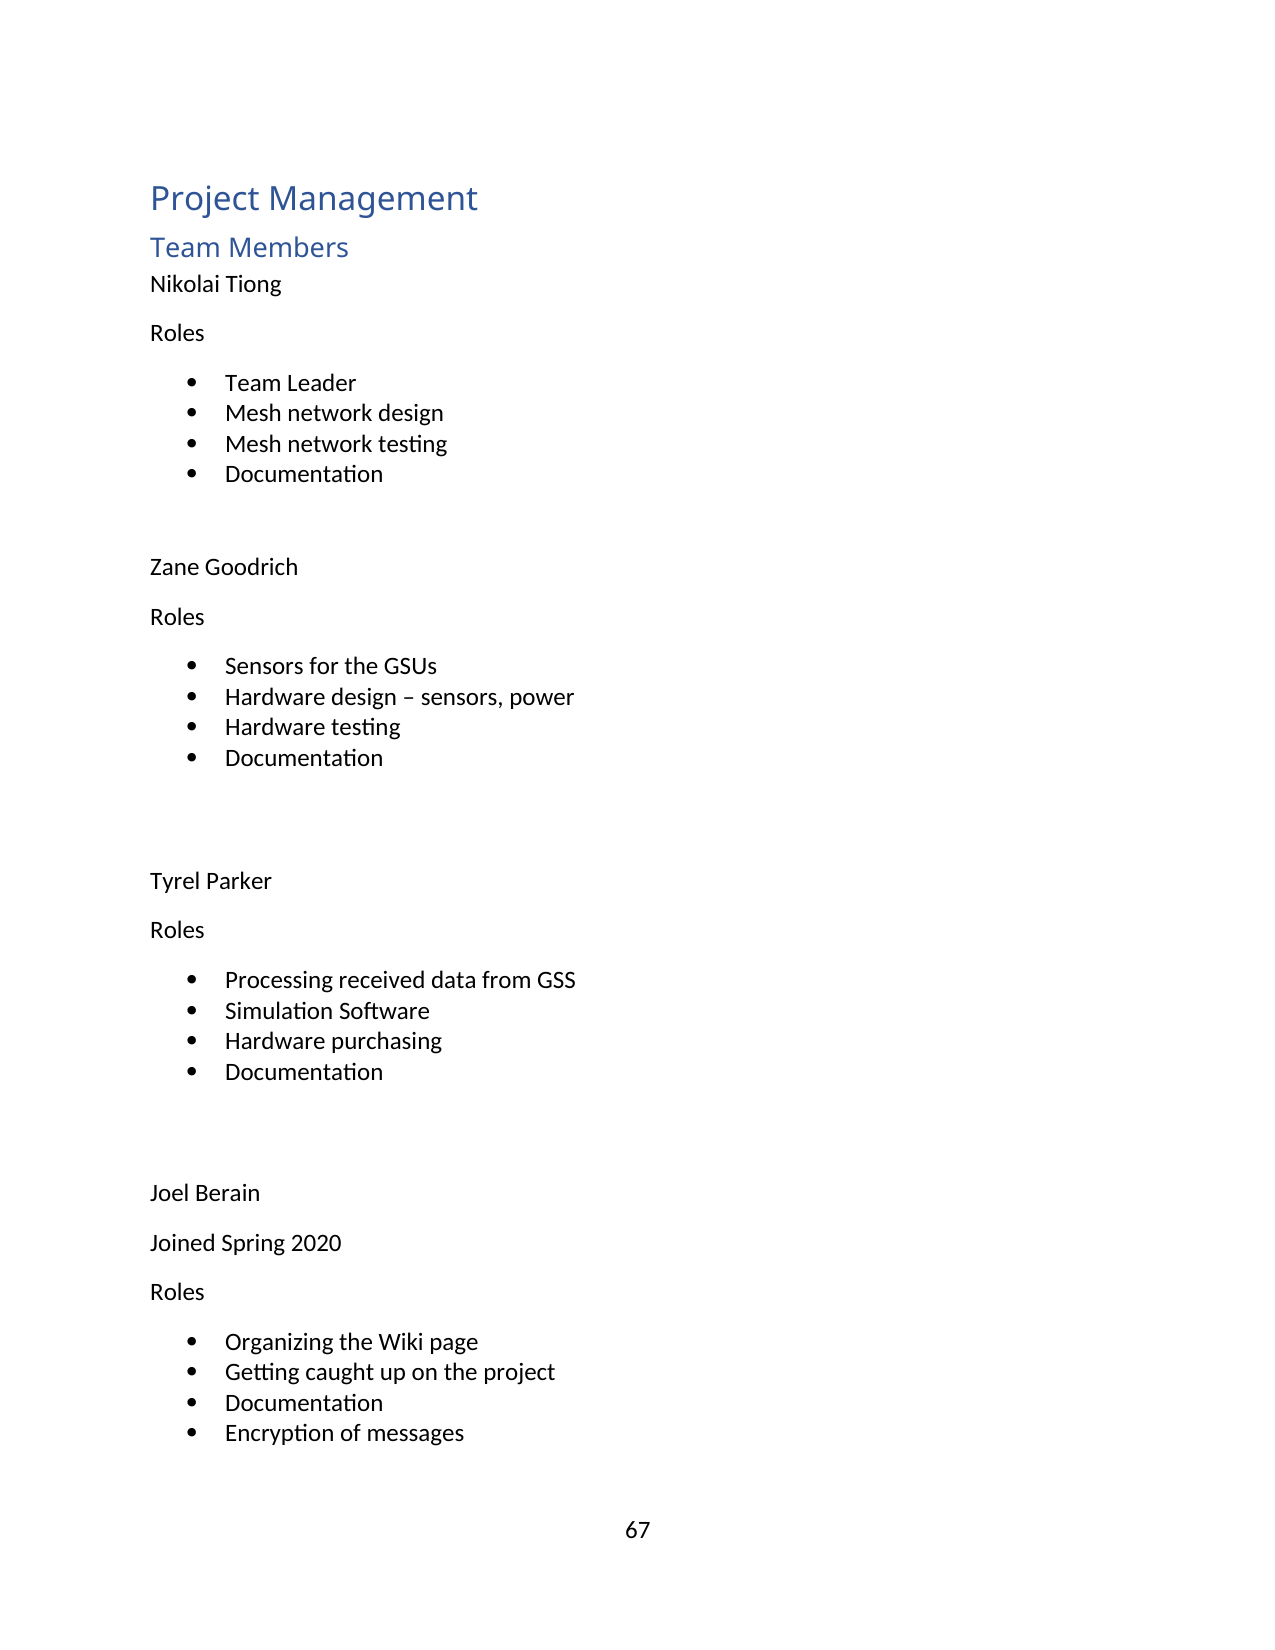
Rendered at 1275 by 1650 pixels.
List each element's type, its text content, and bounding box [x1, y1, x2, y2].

list Documentation [187, 742, 1125, 772]
list Team Leader [187, 367, 1125, 398]
list Hardware design – sensors, power [187, 681, 1125, 711]
text Joel Berain [150, 1177, 1125, 1208]
list Processing received data from GSS [187, 964, 1125, 995]
text Tyrel Parker [150, 865, 1125, 896]
text Roles [150, 601, 1125, 631]
subtitle Team Members [150, 228, 1125, 265]
list Mesh network testing [187, 428, 1125, 459]
text Zane Goodrich [150, 551, 1125, 582]
list Sensors for the GSUs [187, 650, 1125, 681]
list Organizing the Wiki page [187, 1326, 1125, 1356]
list Documentation [187, 1056, 1125, 1086]
list Encryption of messages [187, 1417, 1125, 1448]
text Roles [150, 915, 1125, 945]
text Nikolai Tiong [150, 268, 1125, 298]
text Roles [150, 317, 1125, 348]
list Documentation [187, 1387, 1125, 1417]
list Documentation [187, 459, 1125, 489]
list Hardware testing [187, 711, 1125, 742]
text Joined Spring 2020 [150, 1227, 1125, 1257]
list Hardware purchasing [187, 1025, 1125, 1056]
list Mesh network design [187, 398, 1125, 428]
text Roles [150, 1276, 1125, 1307]
list Getting caught up on the project [187, 1356, 1125, 1387]
list Simulation Software [187, 995, 1125, 1025]
subtitle Project Management [150, 175, 1125, 220]
